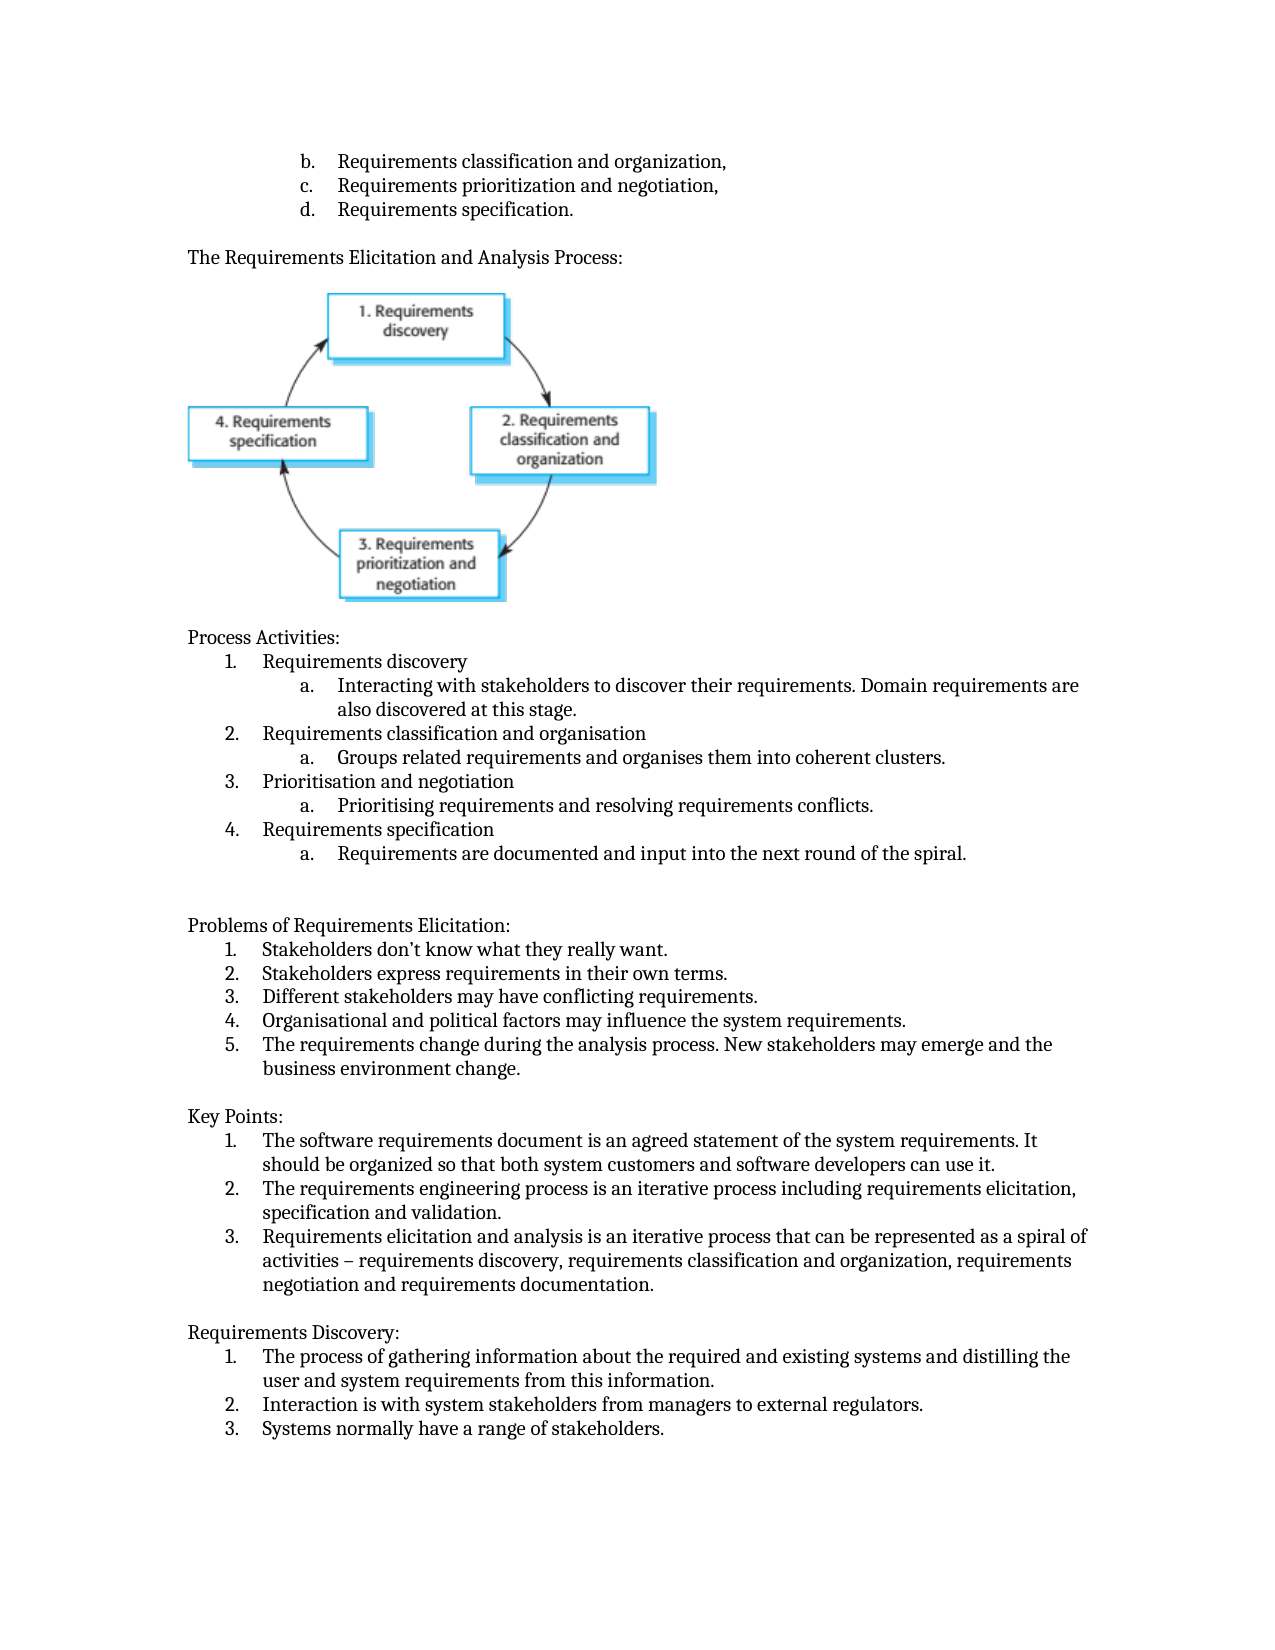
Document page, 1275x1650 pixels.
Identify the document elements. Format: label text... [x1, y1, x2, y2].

text Problems of Requirements Elicitation: [187, 913, 1087, 937]
text Key Points: [187, 1105, 1087, 1129]
list The requirements engineering process is an iterative process including requirements elicitation, specification and validation. [225, 1177, 1087, 1225]
list Different stakeholders may have conflicting requirements. [225, 985, 1087, 1009]
list Requirements classification and organization, [300, 150, 1087, 174]
list Requirements prioritization and negotiation, [300, 174, 1087, 198]
list Interaction is with system stakeholders from managers to external regulators. [225, 1392, 1087, 1416]
list Organisational and political factors may influence the system requirements. [225, 1009, 1087, 1033]
list Systems normally have a range of stakeholders. [225, 1416, 1087, 1440]
list The requirements change during the analysis process. New stakeholders may emerge and the business environment change. [225, 1033, 1087, 1081]
list The process of gathering information about the required and existing systems and distilling the user and system requirements from this information. [225, 1344, 1087, 1392]
list Requirements specification [225, 817, 1087, 841]
list Stakeholders express requirements in their own terms. [225, 961, 1087, 985]
list Requirements elicitation and analysis is an iterative process that can be represented as a spiral of activities – requirements discovery, requirements classification and organization, requirements negotiation and requirements documentation. [225, 1225, 1087, 1297]
list The software requirements document is an agreed statement of the system requirements. It should be organized so that both system customers and software developers can use it. [225, 1129, 1087, 1177]
text Process Activities: [187, 626, 1087, 650]
text Requirements Discovery: [187, 1321, 1087, 1344]
list Requirements classification and organisation [225, 722, 1087, 746]
list Stakeholders don’t know what they really want. [225, 937, 1087, 961]
list Requirements specification. [300, 198, 1087, 222]
list Prioritising requirements and resolving requirements conflicts. [300, 793, 1087, 817]
list Requirements are documented and input into the next round of the spiral. [300, 841, 1087, 865]
list Prioritisation and negotiation [225, 769, 1087, 793]
list Groups related requirements and organises them into coherent clusters. [300, 746, 1087, 769]
text The Requirements Elicitation and Analysis Process: [187, 246, 1087, 270]
list Interacting with stakeholders to discover their requirements. Domain requirements are also discovered at this stage. [300, 674, 1087, 722]
list Requirements discovery [225, 650, 1087, 674]
